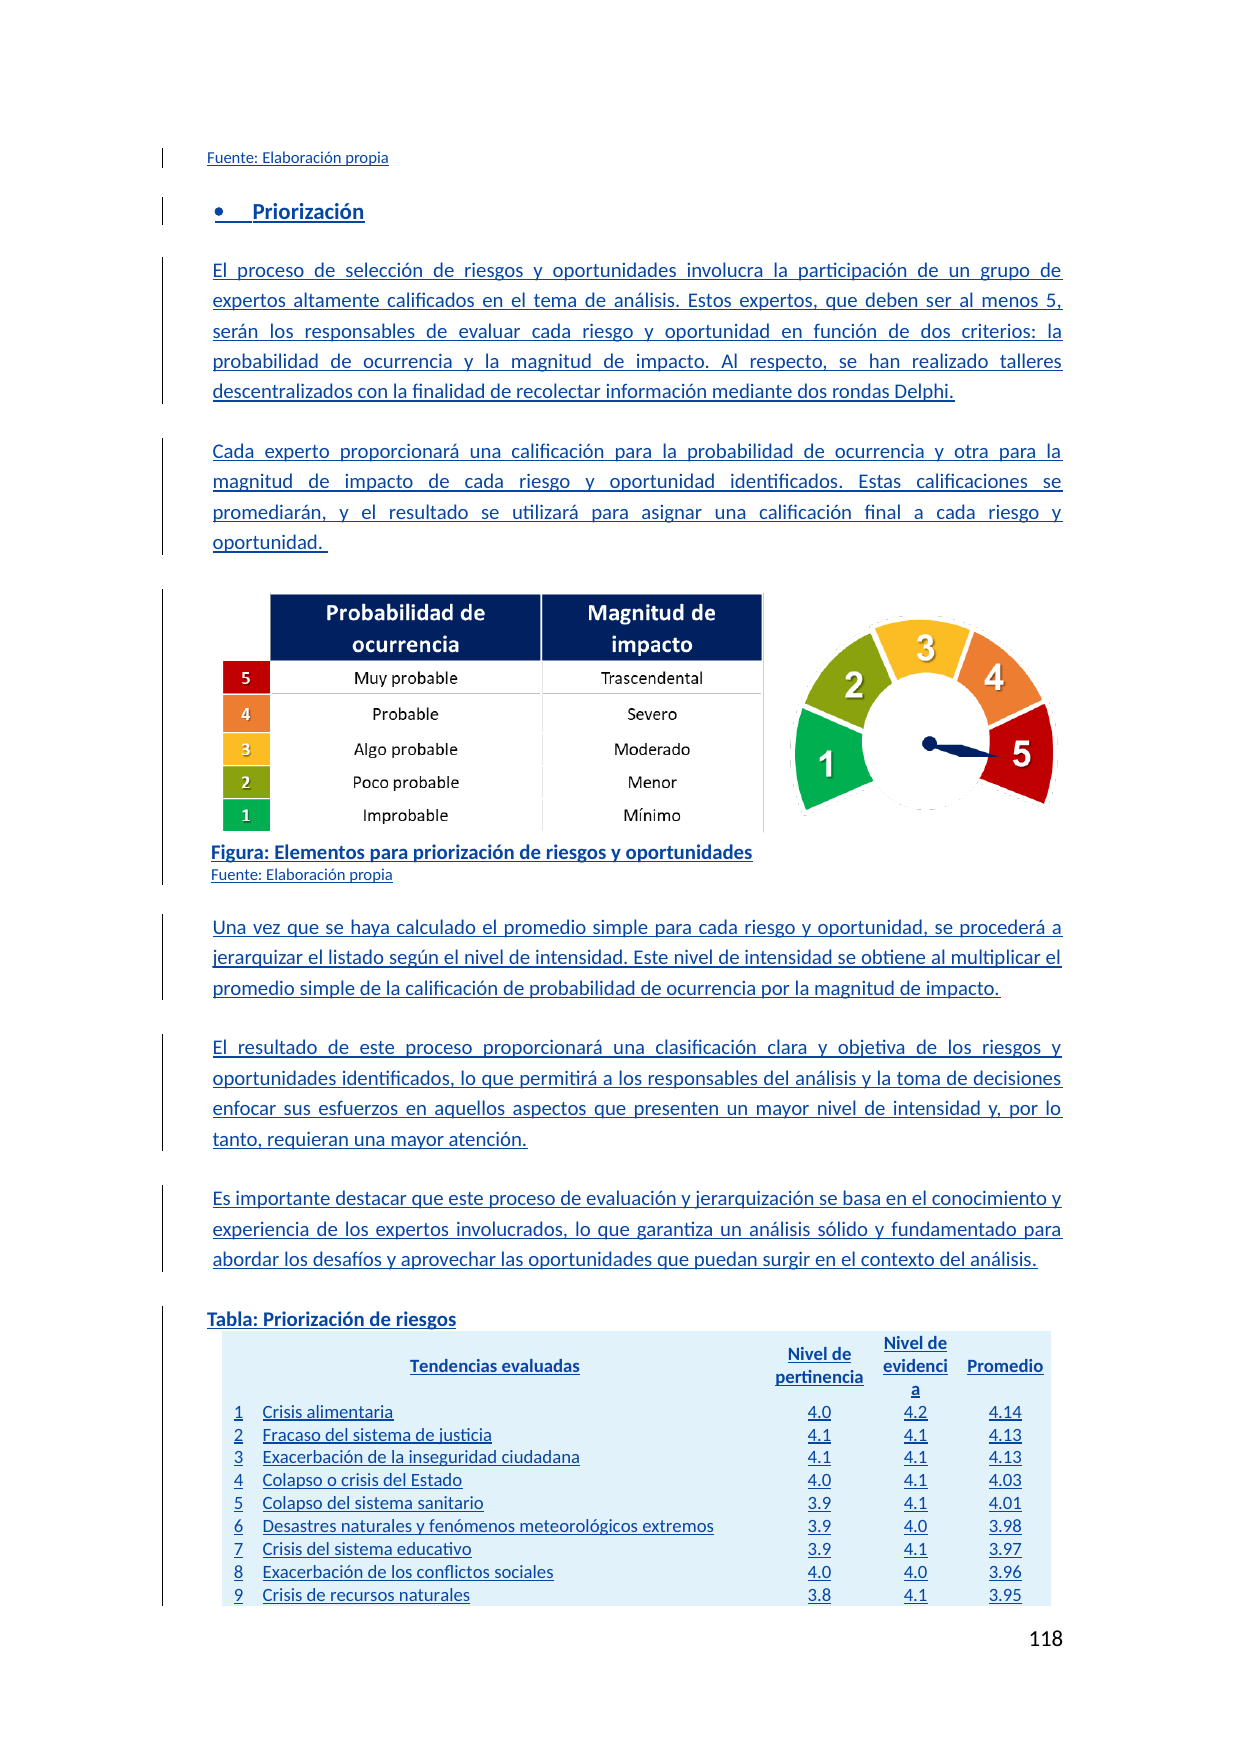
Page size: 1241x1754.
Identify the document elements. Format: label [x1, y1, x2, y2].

picture [221, 589, 1058, 840]
